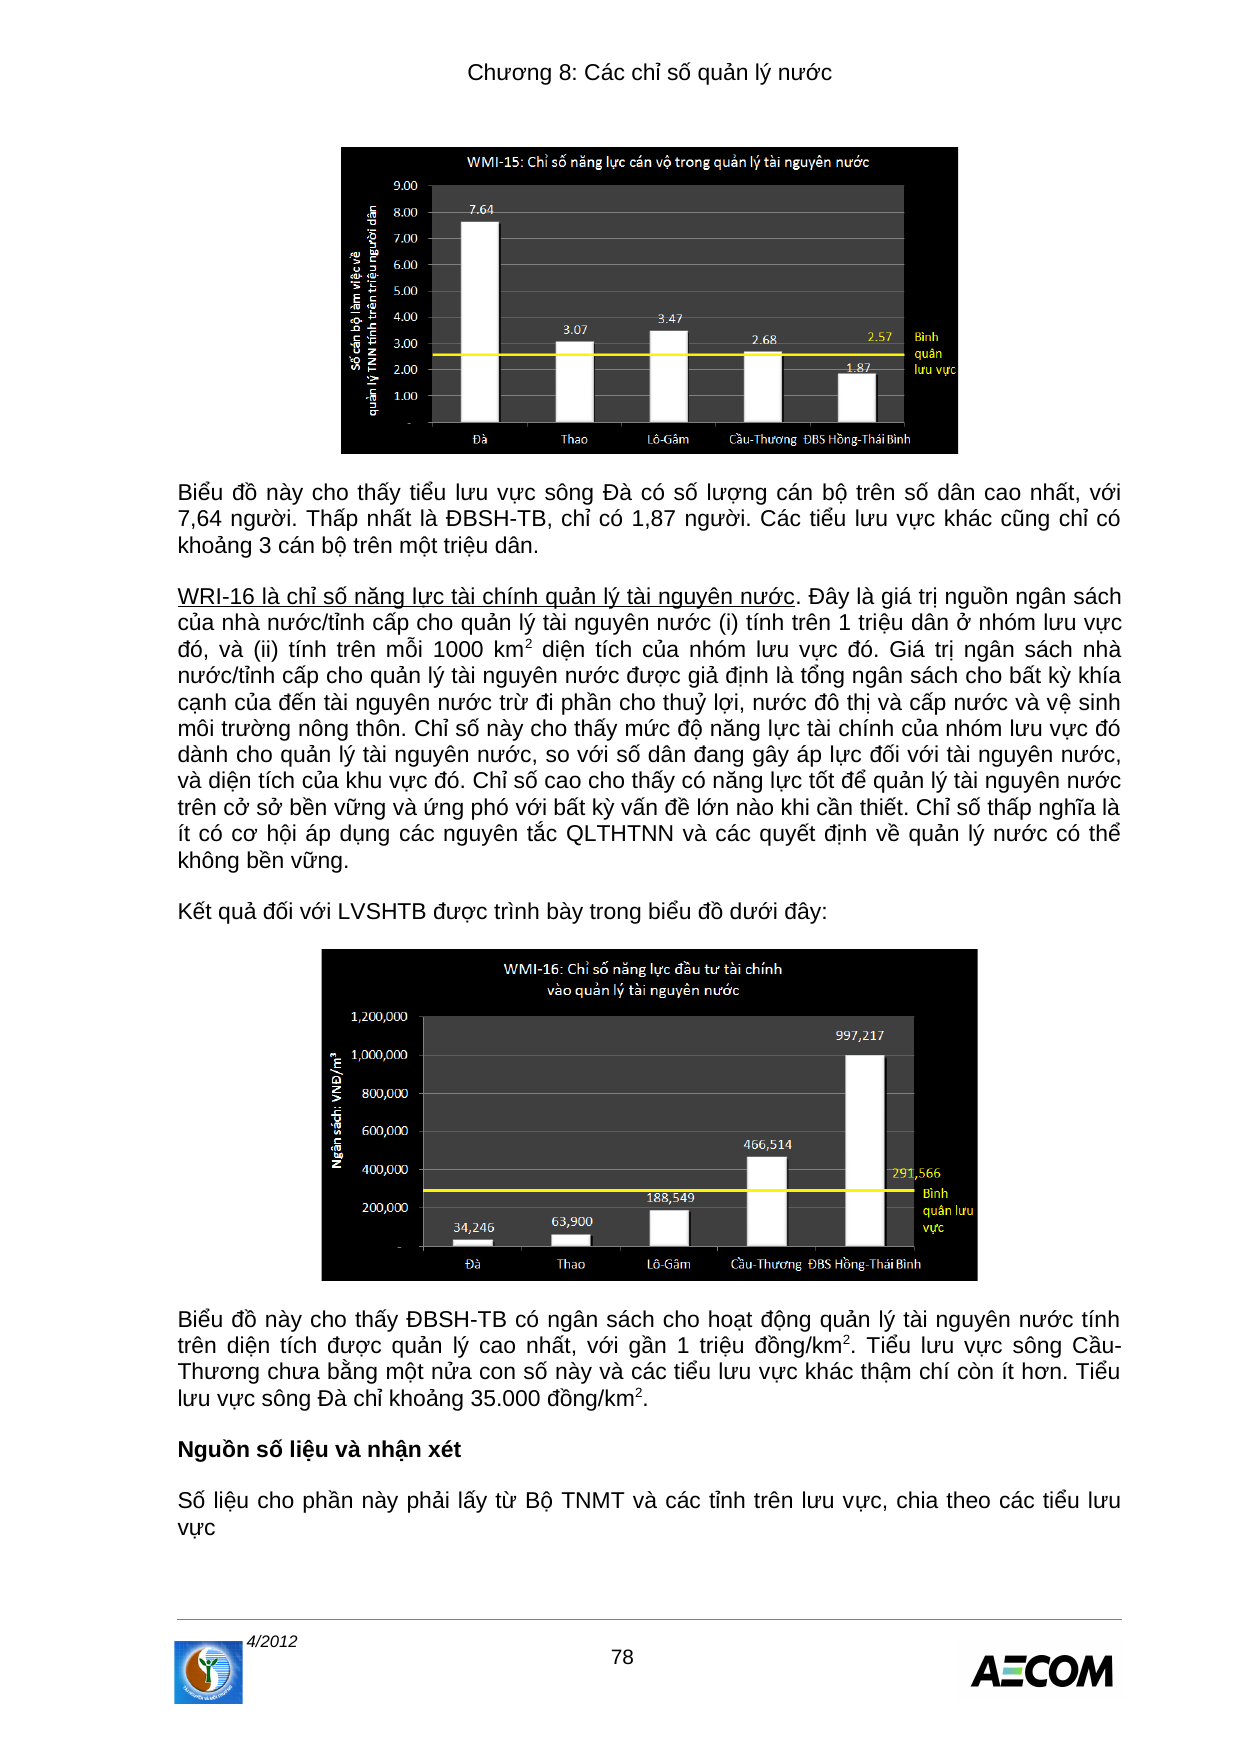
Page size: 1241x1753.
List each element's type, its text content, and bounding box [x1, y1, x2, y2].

text Kết quả đối với LVSHTB được trình bày trong biểu đồ dưới đây: [177, 898, 1122, 924]
picture [341, 147, 959, 454]
picture [174, 1641, 243, 1704]
text Số liệu cho phần này phải lấy từ Bộ TNMT và các tỉnh trên lưu vực, chia theo các tiểu lưu vực [177, 1487, 1122, 1540]
picture [955, 1640, 1128, 1702]
subtitle Nguồn số liệu và nhận xét [177, 1436, 1122, 1462]
text Biểu đồ này cho thấy tiểu lưu vực sông Đà có số lượng cán bộ trên số dân cao nhất, với 7,64 người. Thấp nhất là ĐBSH-TB, chỉ có 1,87 người. Các tiểu lưu vực khác cũng chỉ có khoảng 3 cán bộ trên một triệu dân. [177, 479, 1122, 558]
picture [321, 949, 978, 1281]
text WRI-16 là chỉ số năng lực tài chính quản lý tài nguyên nước. Đây là giá trị nguồn ngân sách của nhà nước/tỉnh cấp cho quản lý tài nguyên nước (i) tính trên 1 triệu dân ở nhóm lưu vực đó, và (ii) tính trên mỗi 1000 km2 diện tích của nhóm lưu vực đó. Giá trị ngân sách nhà nước/tỉnh cấp cho quản lý tài nguyên nước được giả định là tổng ngân sách cho bất kỳ khía cạnh của đến tài nguyên nước trừ đi phần cho thuỷ lợi, nước đô thị và cấp nước và vệ sinh môi trường nông thôn. Chỉ số này cho thấy mức độ năng lực tài chính của nhóm lưu vực đó dành cho quản lý tài nguyên nước, so với số dân đang gây áp lực đối với tài nguyên nước, và diện tích của khu vực đó. Chỉ số cao cho thấy có năng lực tốt để quản lý tài nguyên nước trên cở sở bền vững và ứng phó với bất kỳ vấn đề lớn nào khi cần thiết. Chỉ số thấp nghĩa là ít có cơ hội áp dụng các nguyên tắc QLTHTNN và các quyết định về quản lý nước có thể không bền vững. [177, 583, 1122, 873]
text Biểu đồ này cho thấy ĐBSH-TB có ngân sách cho hoạt động quản lý tài nguyên nước tính trên diện tích được quản lý cao nhất, với gần 1 triệu đồng/km2. Tiểu lưu vực sông Cầu-Thương chưa bằng một nửa con số này và các tiểu lưu vực khác thậm chí còn ít hơn. Tiểu lưu vực sông Đà chỉ khoảng 35.000 đồng/km2. [177, 1306, 1122, 1411]
